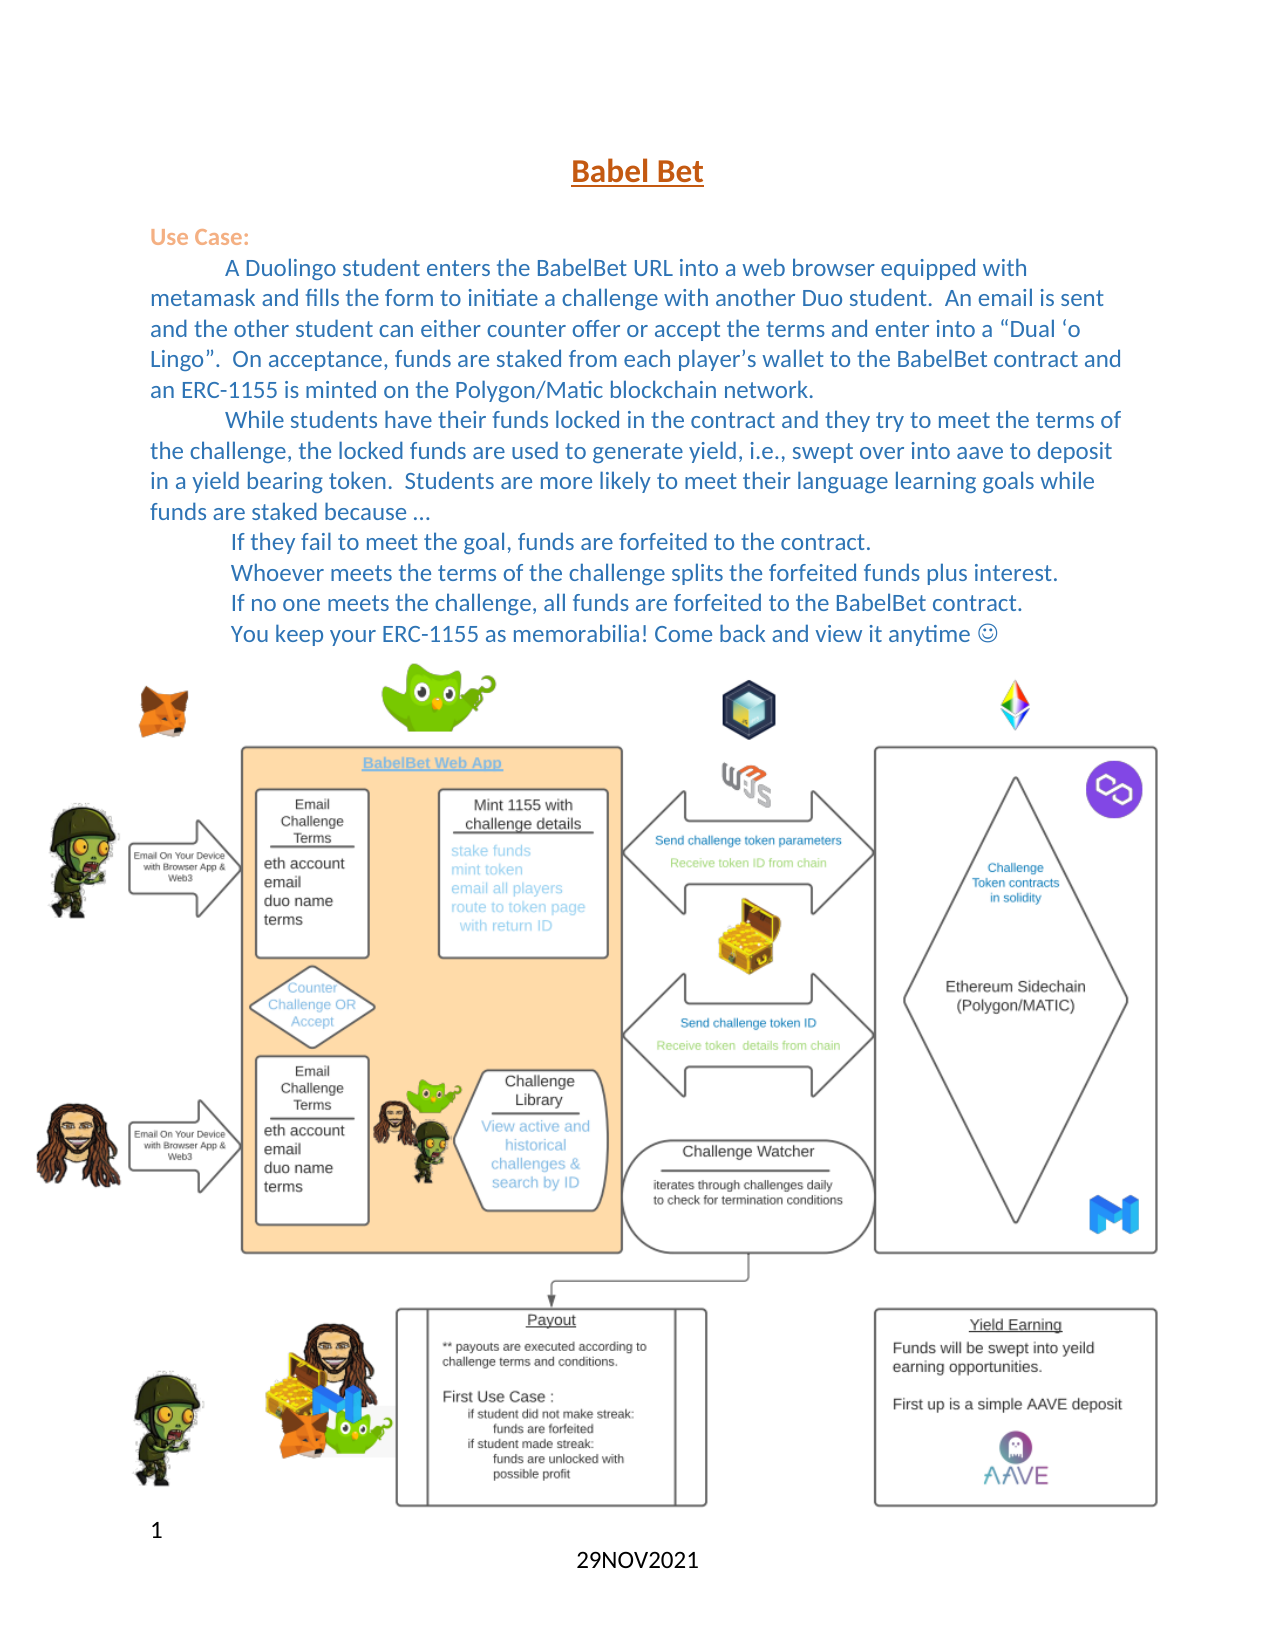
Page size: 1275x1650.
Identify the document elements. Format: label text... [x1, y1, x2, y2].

text You keep your ERC-1155 as memorabilia! Come back and view it anytime [150, 618, 1125, 648]
text While students have their funds locked in the contract and they try to meet the terms of the challenge, the locked funds are used to generate yield, i.e., swept over into aave to deposit in a yield bearing token. Students are more likely to meet their language learning goals while funds are staked because … [150, 404, 1125, 526]
text Use Case: [150, 221, 1125, 252]
text If they fail to meet the goal, funds are forfeited to the contract. [150, 526, 1125, 557]
text Whoever meets the terms of the challenge splits the forfeited funds plus interest. [150, 557, 1125, 587]
text A Duolingo student enters the BabelBet URL into a web browser equipped with metamask and fills the form to initiate a challenge with another Duo student. An email is sent and the other student can either counter offer or accept the terms and enter into a “Dual ‘o Lingo”. On acceptance, funds are staked from each player’s wallet to the BabelBet contract and an ERC-1155 is minted on the Polygon/Matic blockchain network. [150, 252, 1125, 404]
text If no one meets the challenge, all funds are forfeited to the BabelBet contract. [150, 587, 1125, 618]
text Babel Bet [150, 150, 1125, 191]
